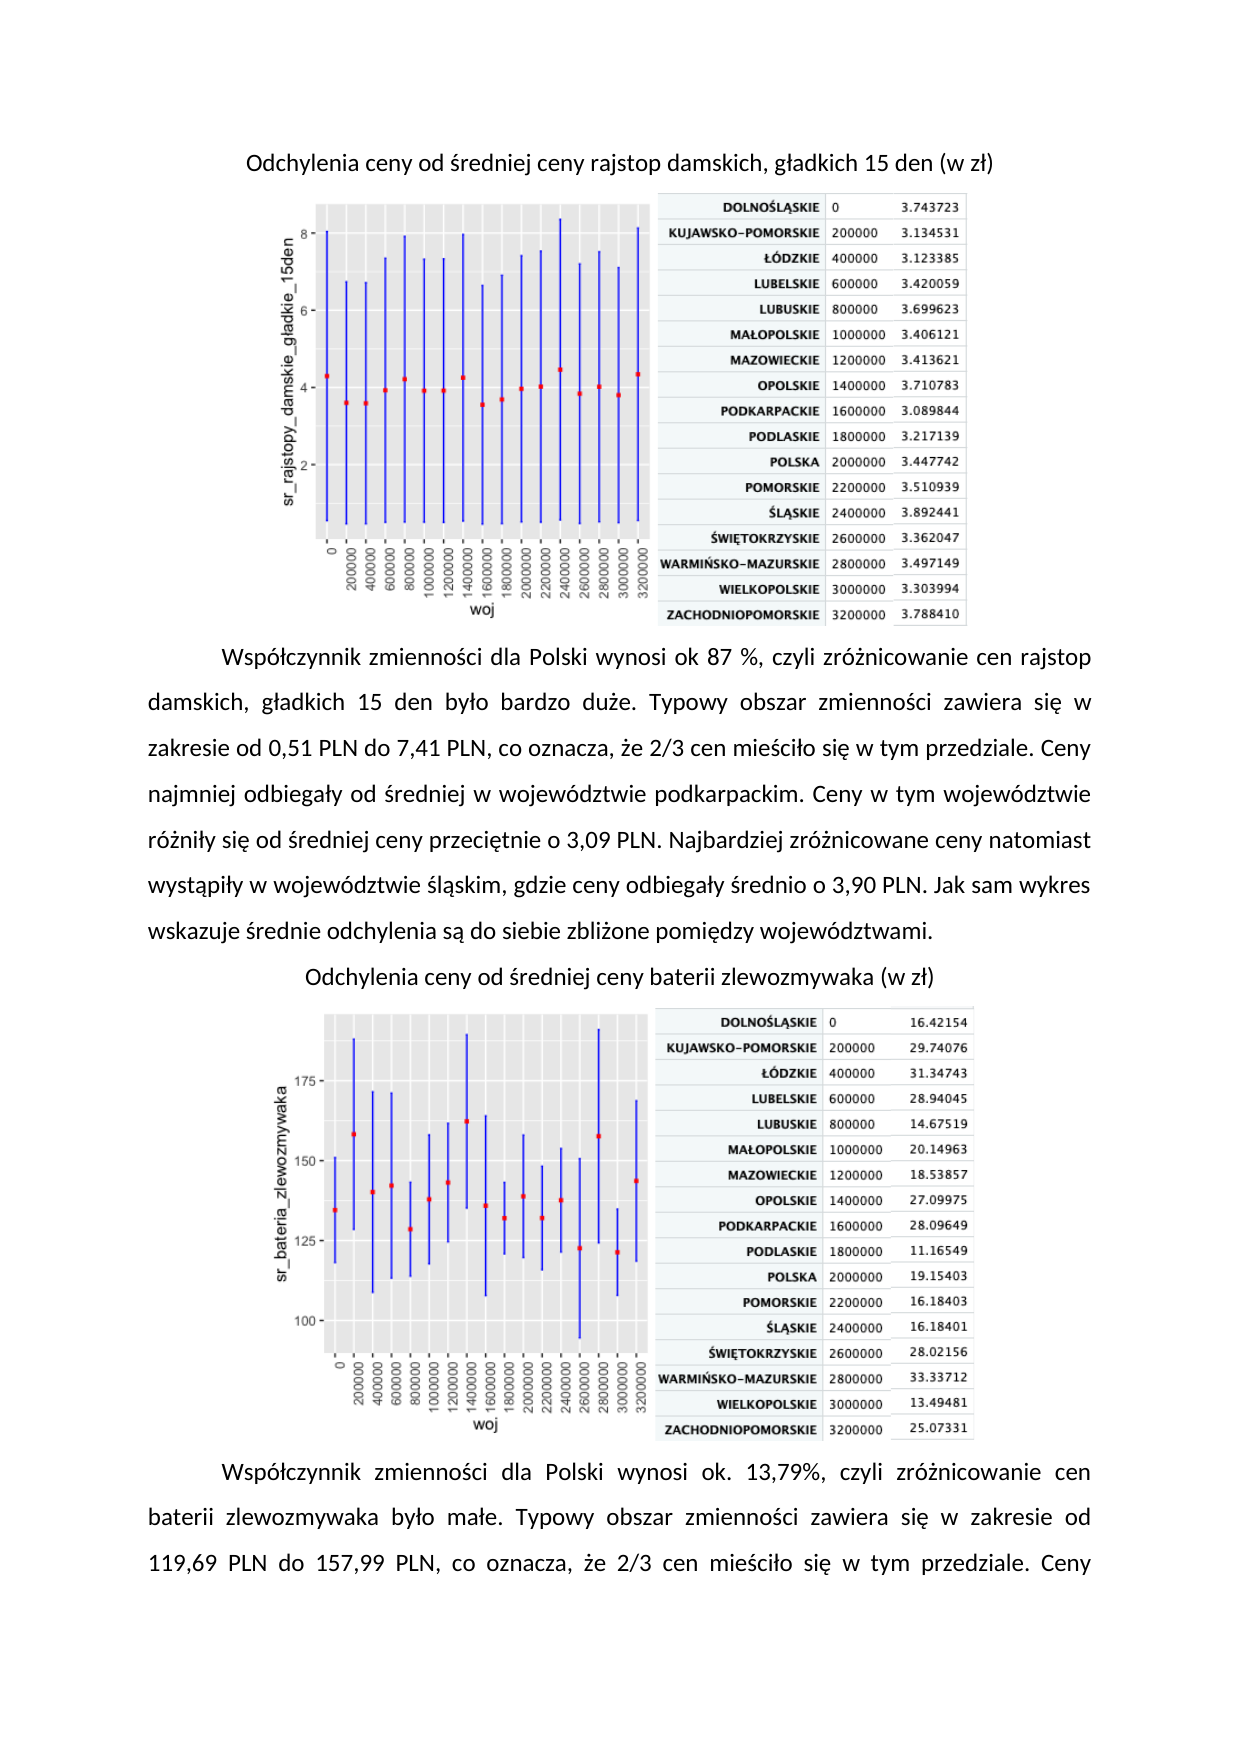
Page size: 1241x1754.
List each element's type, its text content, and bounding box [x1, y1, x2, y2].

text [148, 1456, 1093, 1578]
text Odchylenia ceny od średniej ceny baterii zlewozmywaka (w zł) [148, 961, 1093, 991]
picture [266, 1006, 975, 1441]
text Współczynnik zmienności dla Polski wynosi ok 87 %, czyli zróżnicowanie cen rajstop damskich, gładkich 15 den było bardzo duże. Typowy obszar zmienności zawiera się w zakresie od 0,51 PLN do 7,41 PLN, co oznacza, że 2/3 cen mieściło się w tym przedziale. Ceny najmniej odbiegały od średniej w województwie podkarpackim. Ceny w tym województwie różniły się od średniej ceny przeciętnie o 3,09 PLN. Najbardziej zróżnicowane ceny natomiast wystąpiły w województwie śląskim, gdzie ceny odbiegały średnio o 3,90 PLN. Jak sam wykres wskazuje średnie odchylenia są do siebie zbliżone pomiędzy województwami. [148, 641, 1093, 946]
text Odchylenia ceny od średniej ceny rajstop damskich, gładkich 15 den (w zł) [148, 148, 1093, 178]
picture [273, 193, 968, 626]
